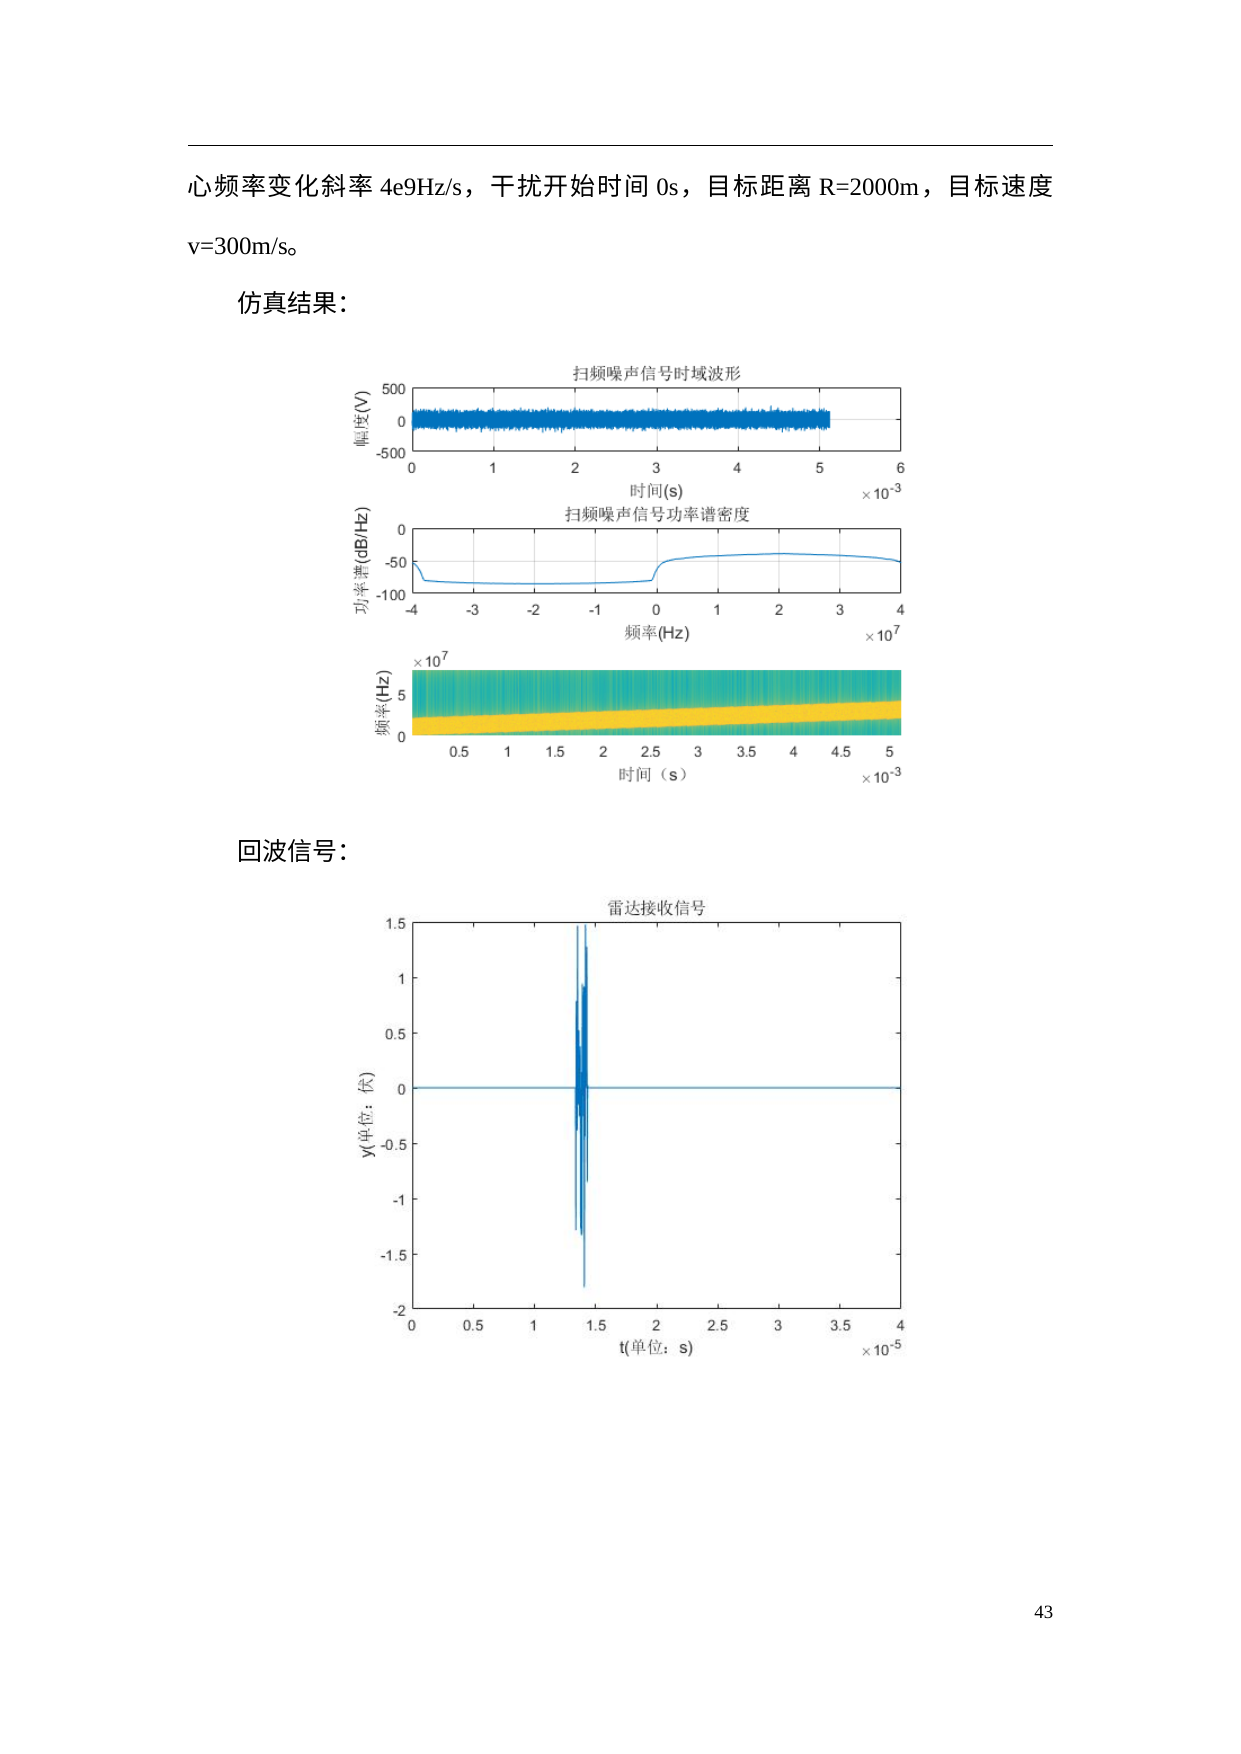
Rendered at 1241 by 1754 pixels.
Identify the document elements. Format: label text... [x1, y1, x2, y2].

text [187, 164, 1053, 264]
text 回波信号： [187, 830, 1053, 870]
text 仿真结果： [187, 282, 1053, 321]
picture [330, 888, 961, 1361]
picture [330, 339, 961, 812]
